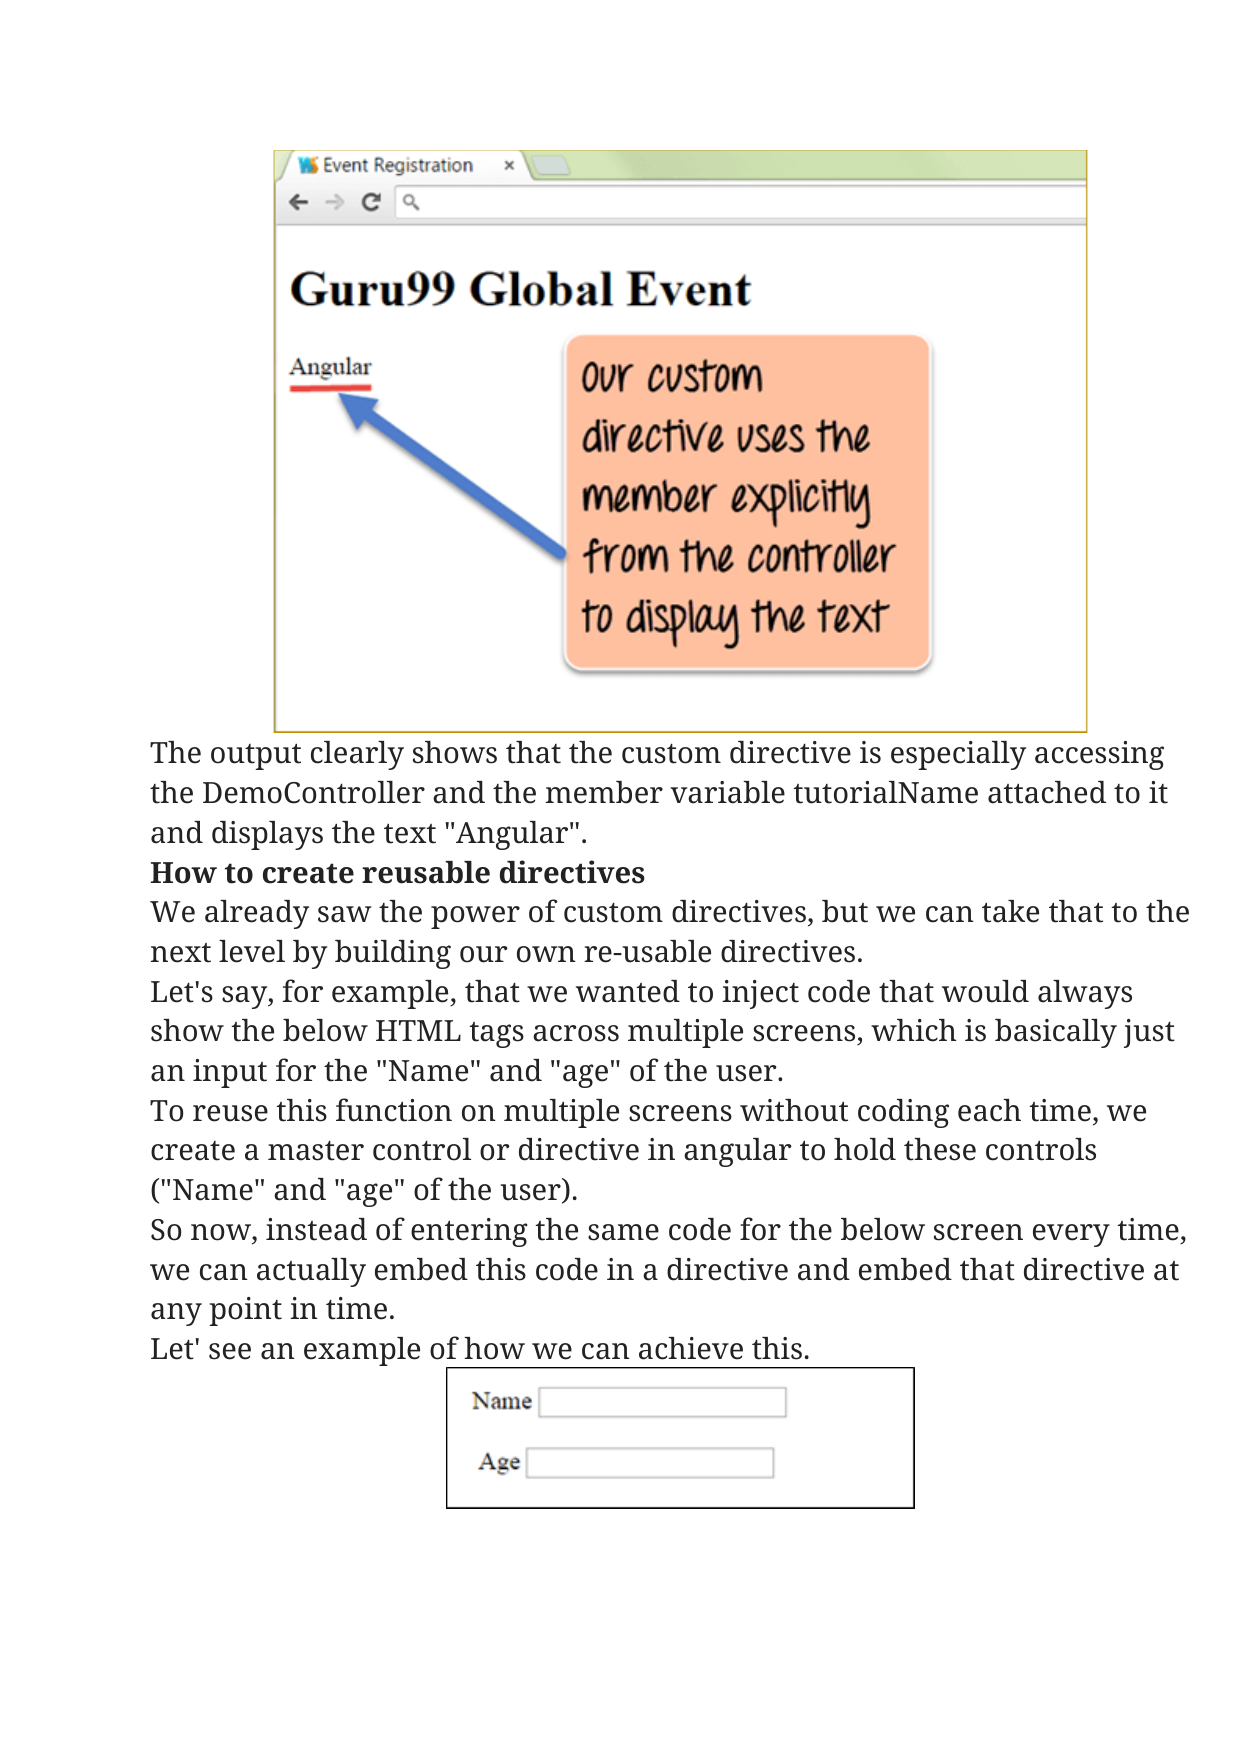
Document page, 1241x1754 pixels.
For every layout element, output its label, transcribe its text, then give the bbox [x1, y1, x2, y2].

picture [273, 150, 1088, 733]
text So now, instead of entering the same code for the below screen every time, we can actually embed this code in a directive and embed that directive at any point in time. [150, 1209, 1211, 1328]
text Let' see an example of how we can achieve this. [150, 1328, 1211, 1368]
text Let's say, for example, that we wanted to inject code that would always show the below HTML tags across multiple screens, which is basically just an input for the "Name" and "age" of the user. [150, 971, 1211, 1090]
text To reuse this function on multiple screens without coding each time, we create a master control or directive in angular to hold these controls ("Name" and "age" of the user). [150, 1090, 1211, 1209]
text How to create reusable directives [150, 852, 1211, 892]
picture [446, 1367, 915, 1509]
text We already saw the power of custom directives, but we can take that to the next level by building our own re-usable directives. [150, 892, 1211, 971]
text The output clearly shows that the custom directive is especially accessing the DemoController and the member variable tutorialName attached to it and displays the text "Angular". [150, 733, 1211, 852]
